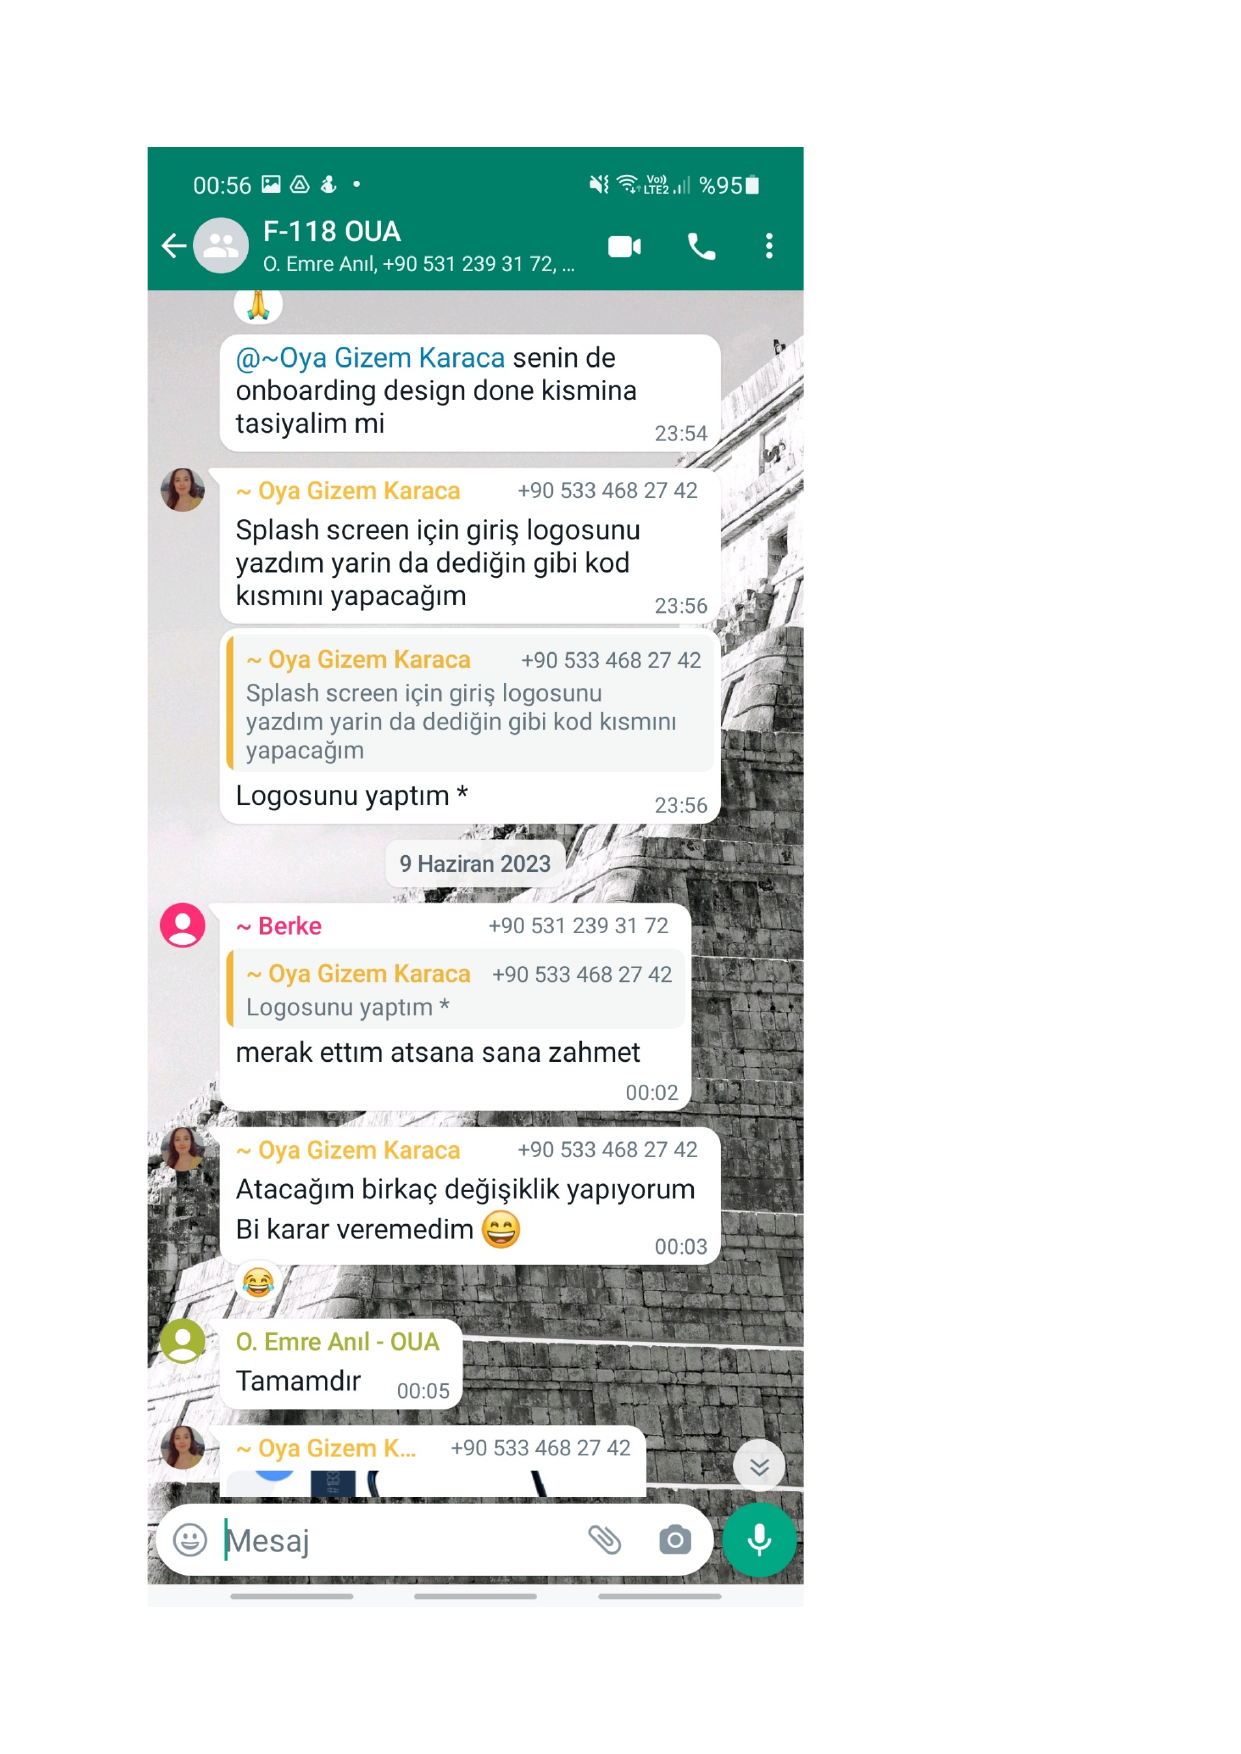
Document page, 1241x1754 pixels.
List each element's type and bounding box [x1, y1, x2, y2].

picture [147, 147, 804, 1607]
